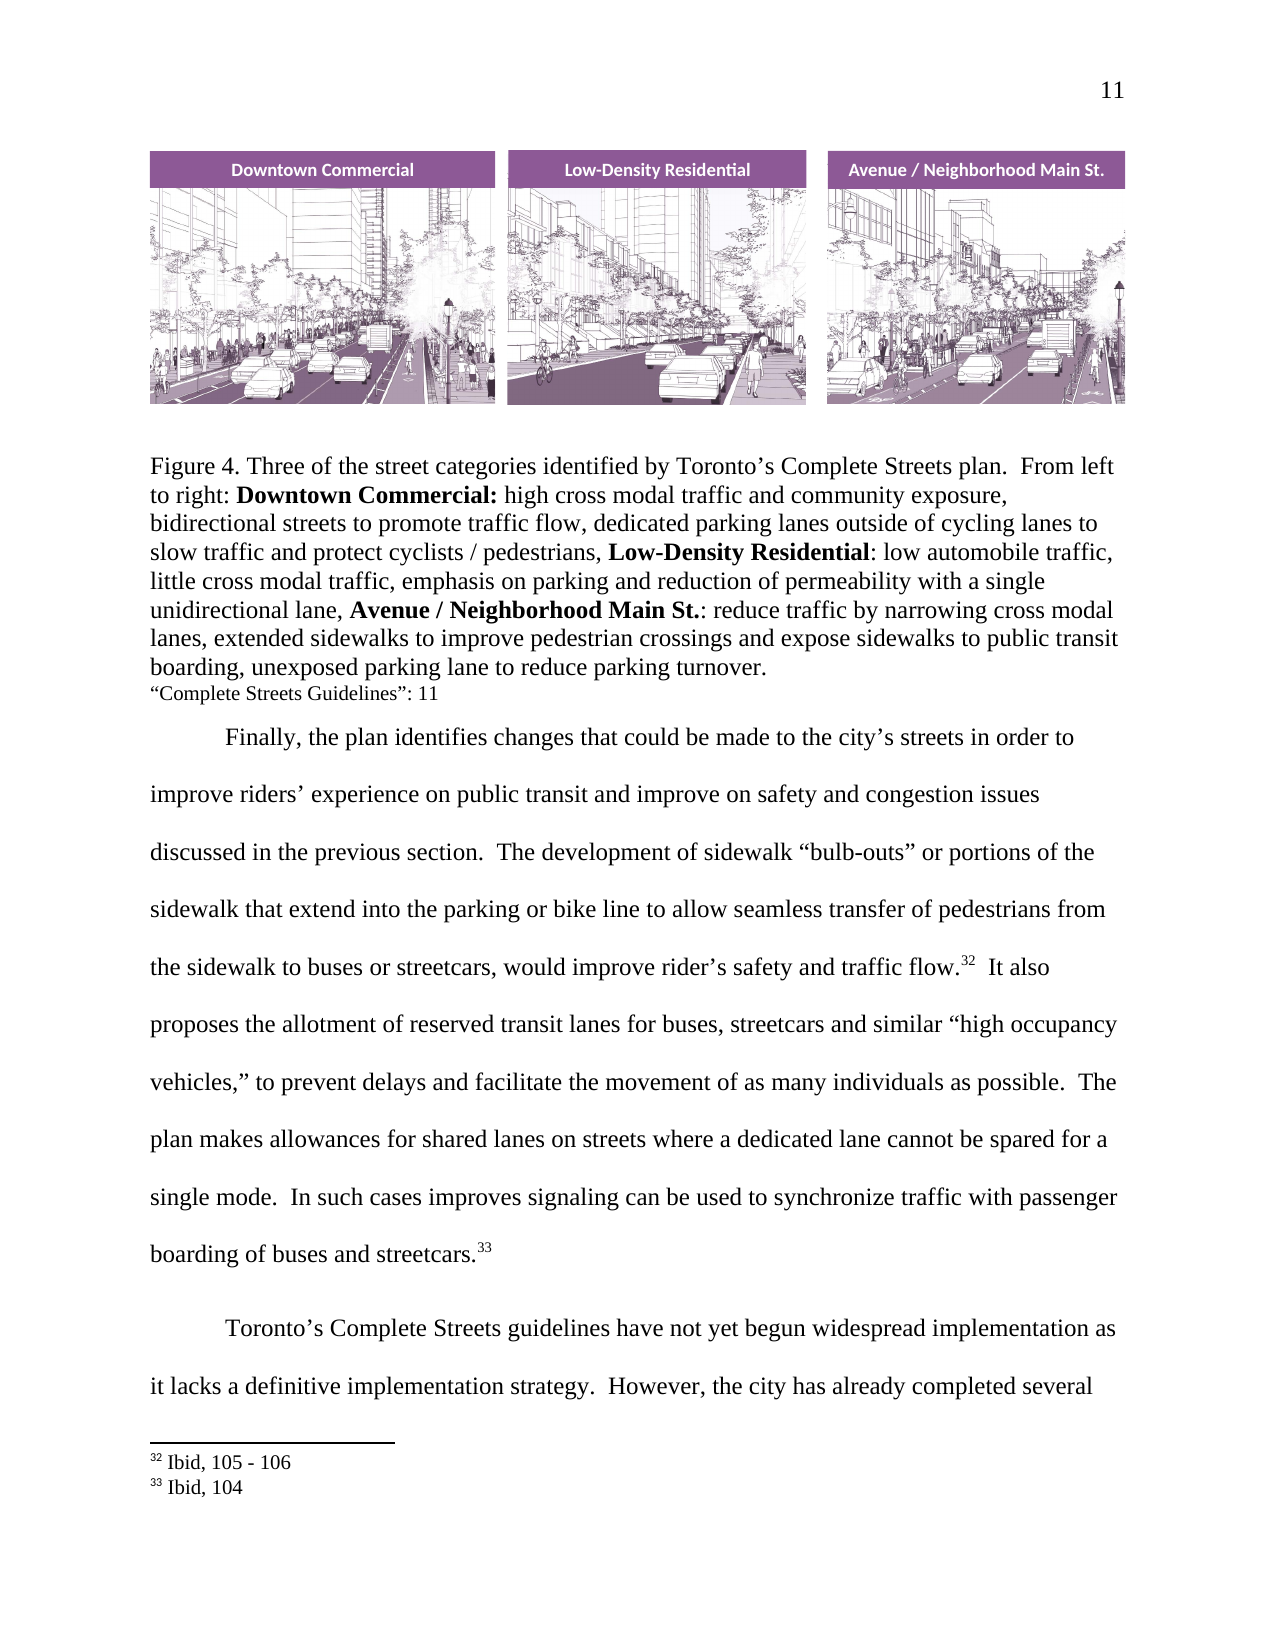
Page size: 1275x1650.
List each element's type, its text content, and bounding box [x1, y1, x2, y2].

picture [150, 188, 496, 404]
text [150, 1313, 1125, 1400]
picture [507, 154, 806, 405]
text Finally, the plan identifies changes that could be made to the city’s streets in order to improve riders’ experience on public transit and improve on safety and congestion issues discussed in the previous section. The development of sidewalk “bulb-outs” or portions of the sidewalk that extend into the parking or bike line to allow seamless transfer of pedestrians from the sidewalk to buses or streetcars, would improve rider’s safety and traffic flow. It also proposes the allotment of reserved transit lanes for buses, streetcars and similar “high occupancy vehicles,” to prevent delays and facilitate the movement of as many individuals as possible. The plan makes allowances for shared lanes on streets where a dedicated lane cannot be spared for a single mode. In such cases improves signaling can be used to synchronize traffic with passenger boarding of buses and streetcars. [150, 722, 1125, 1268]
text Figure 4. Three of the street categories identified by Toronto’s Complete Streets plan. From left to right: Downtown Commercial: high cross modal traffic and community exposure, bidirectional streets to promote traffic flow, dedicated parking lanes outside of cycling lanes to slow traffic and protect cyclists / pedestrians, Low-Density Residential: low automobile traffic, little cross modal traffic, emphasis on parking and reduction of permeability with a single unidirectional lane, Avenue / Neighborhood Main St.: reduce traffic by narrowing cross modal lanes, extended sidewalks to improve pedestrian crossings and expose sidewalks to public transit boarding, unexposed parking lane to reduce parking turnover. [150, 451, 1125, 681]
picture [827, 189, 1125, 404]
text “Complete Streets Guidelines”: 11 [150, 681, 1125, 705]
